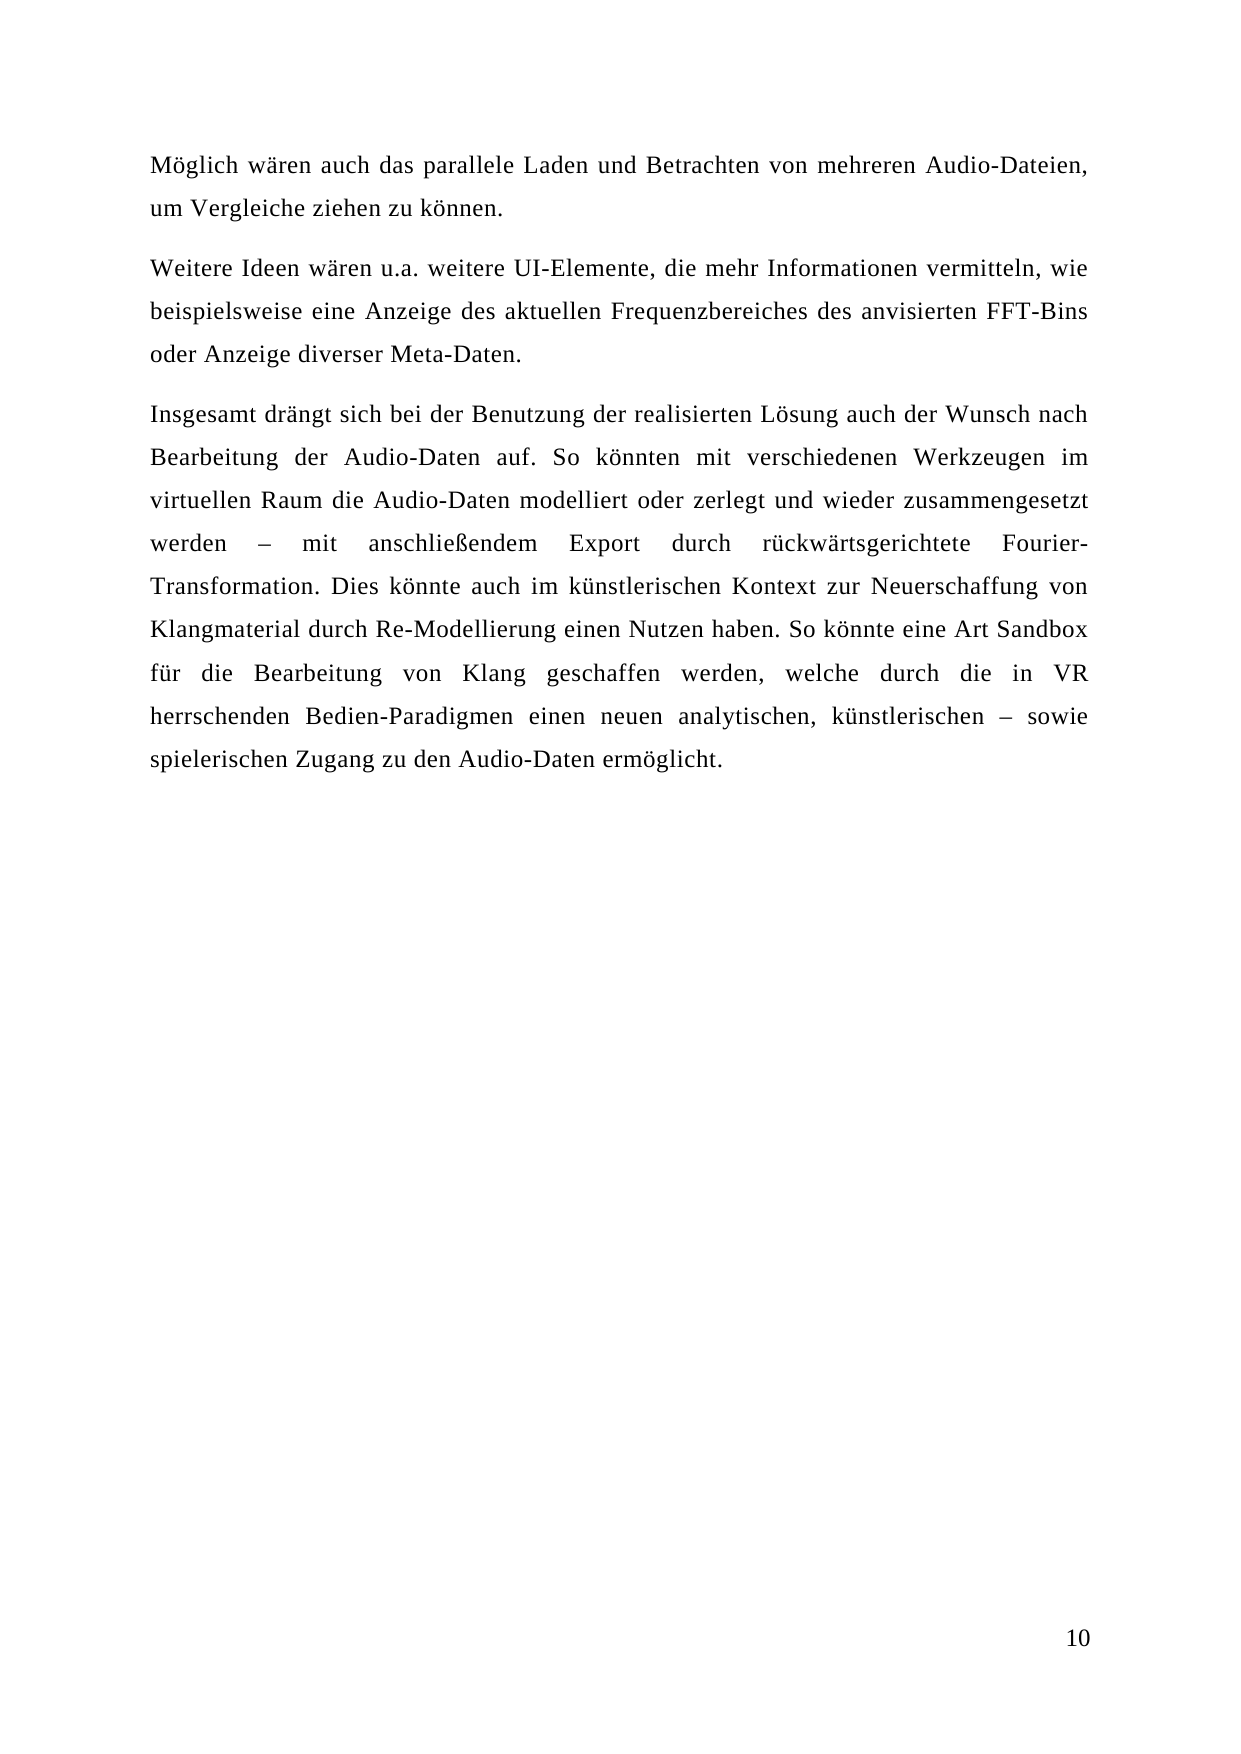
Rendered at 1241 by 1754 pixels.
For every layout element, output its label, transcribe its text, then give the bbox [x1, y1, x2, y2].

text Weitere Ideen wären u.a. weitere UI-Elemente, die mehr Informationen vermitteln, wie beispielsweise eine Anzeige des aktuellen Frequenzbereiches des anvisierten FFT-Bins oder Anzeige diverser Meta-Daten. [150, 253, 1090, 368]
text Insgesamt drängt sich bei der Benutzung der realisierten Lösung auch der Wunsch nach Bearbeitung der Audio-Daten auf. So könnten mit verschiedenen Werkzeugen im virtuellen Raum die Audio-Daten modelliert oder zerlegt und wieder zusammengesetzt werden – mit anschließendem Export durch rückwärtsgerichtete Fourier-Transformation. Dies könnte auch im künstlerischen Kontext zur Neuerschaffung von Klangmaterial durch Re-Modellierung einen Nutzen haben. So könnte eine Art Sandbox für die Bearbeitung von Klang geschaffen werden, welche durch die in VR herrschenden Bedien-Paradigmen einen neuen analytischen, künstlerischen – sowie spielerischen Zugang zu den Audio-Daten ermöglicht. [150, 399, 1090, 773]
text Möglich wären auch das parallele Laden und Betrachten von mehreren Audio-Dateien, um Vergleiche ziehen zu können. [150, 150, 1090, 222]
